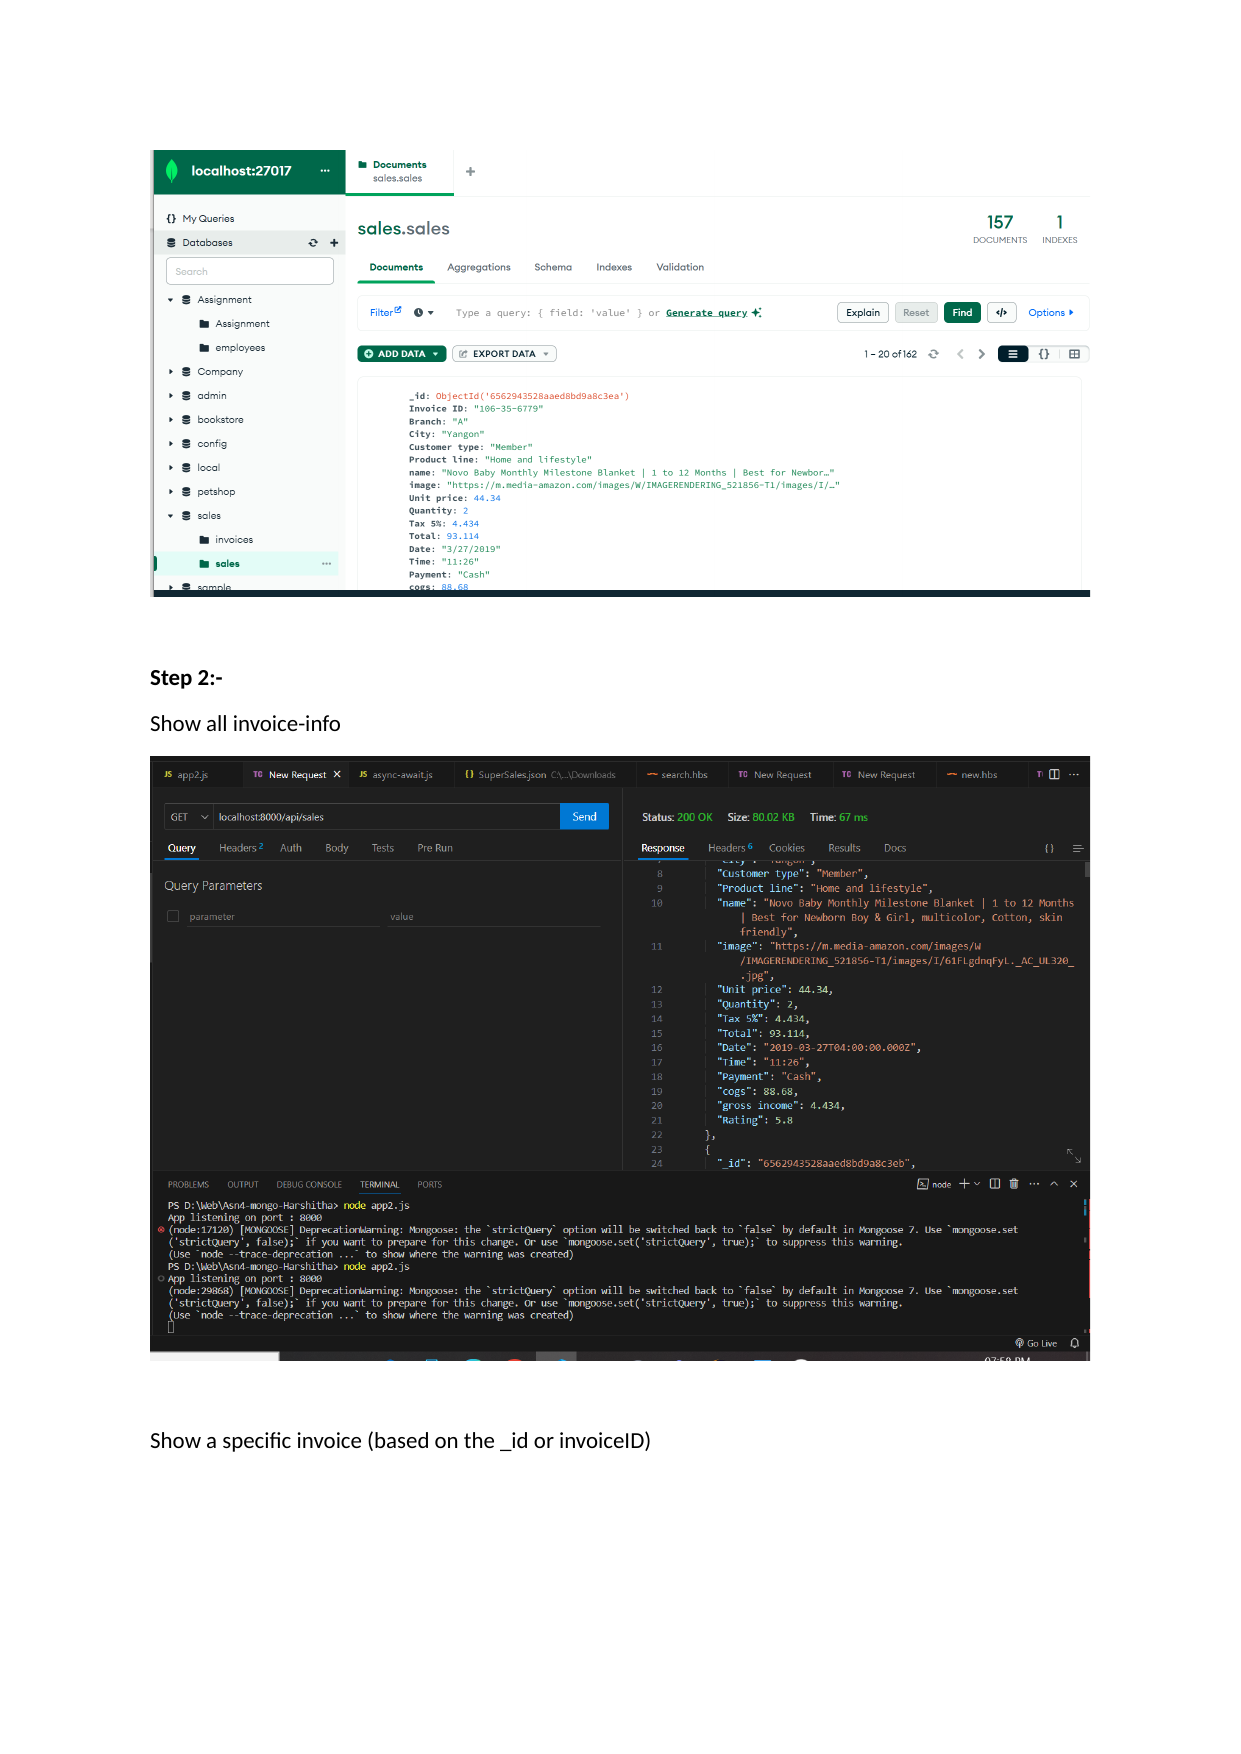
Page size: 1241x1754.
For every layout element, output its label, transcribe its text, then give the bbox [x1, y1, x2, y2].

picture [150, 756, 1091, 1361]
text Step 2:- [150, 663, 1090, 691]
text Show a specific invoice (based on the _id or invoiceID) [150, 1426, 1090, 1454]
text Show all invoice-info [150, 709, 1090, 738]
picture [150, 150, 1091, 597]
